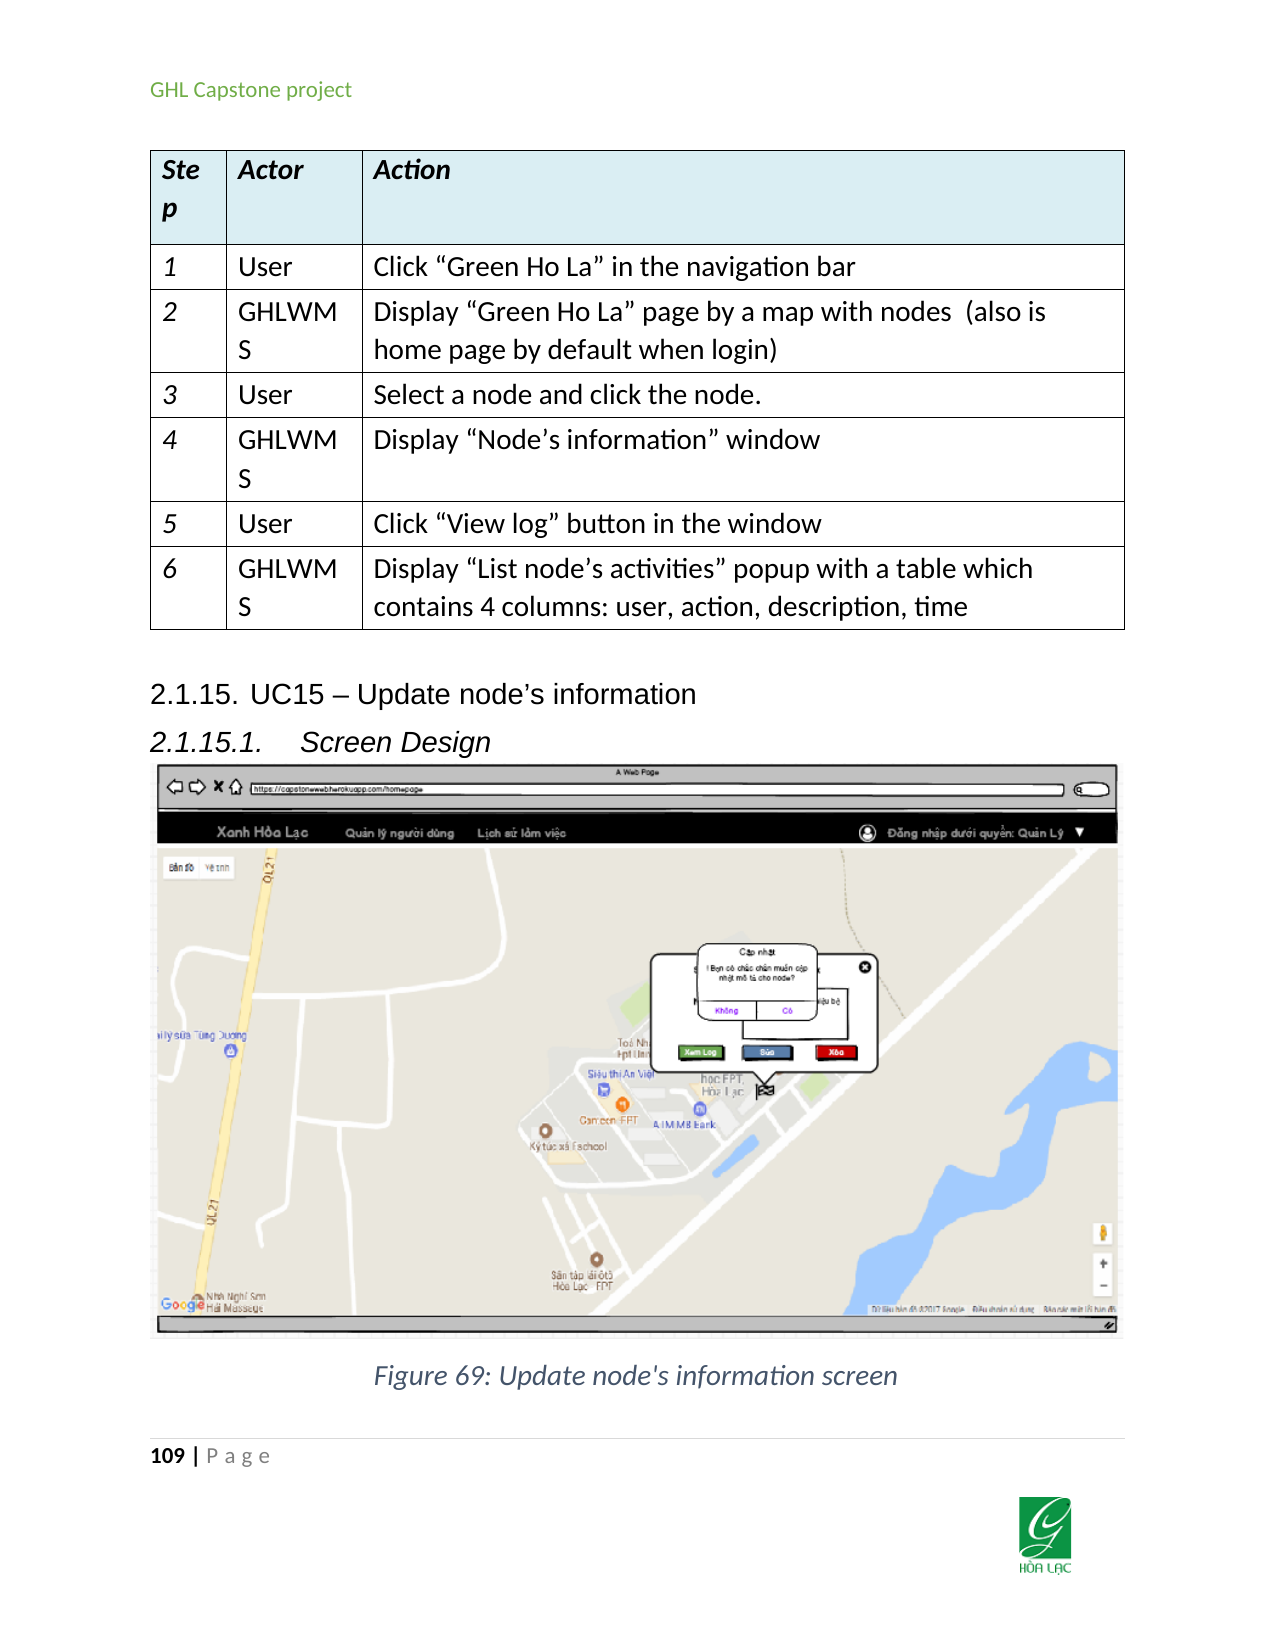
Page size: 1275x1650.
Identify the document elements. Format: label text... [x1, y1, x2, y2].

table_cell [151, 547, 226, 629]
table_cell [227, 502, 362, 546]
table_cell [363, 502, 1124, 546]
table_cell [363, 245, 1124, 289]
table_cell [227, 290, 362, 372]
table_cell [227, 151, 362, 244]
picture [1019, 1497, 1072, 1575]
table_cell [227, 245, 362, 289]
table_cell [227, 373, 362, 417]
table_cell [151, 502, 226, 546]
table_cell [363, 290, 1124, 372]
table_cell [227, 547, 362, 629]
subtitle Screen Design [150, 734, 1125, 757]
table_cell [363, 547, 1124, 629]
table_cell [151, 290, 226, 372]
subtitle UC15 – Update node’s information [150, 686, 1125, 709]
picture [150, 763, 1124, 1339]
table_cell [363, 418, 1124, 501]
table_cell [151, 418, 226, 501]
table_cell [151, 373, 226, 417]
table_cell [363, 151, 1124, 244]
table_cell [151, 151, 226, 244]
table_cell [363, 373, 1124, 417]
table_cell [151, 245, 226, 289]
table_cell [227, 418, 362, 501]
